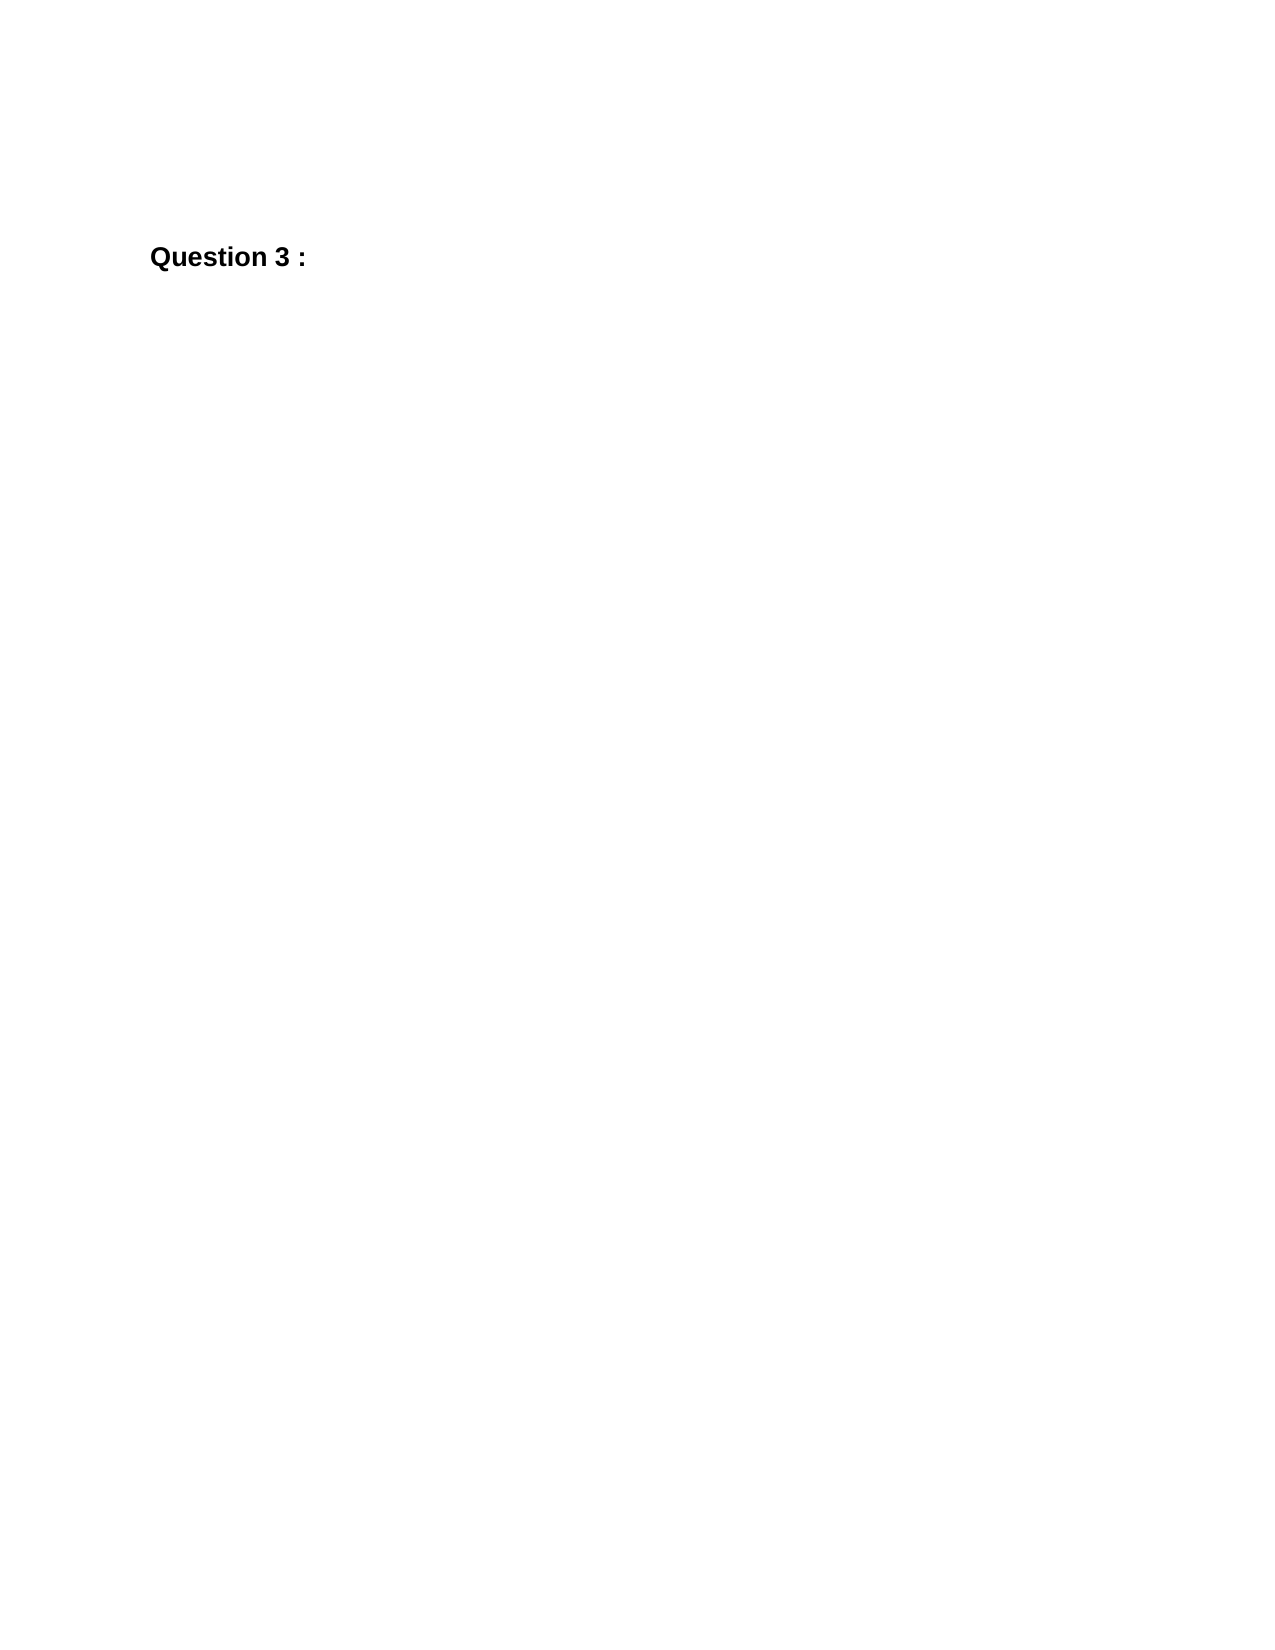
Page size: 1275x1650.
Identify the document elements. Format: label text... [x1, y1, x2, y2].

text Question 3 : [150, 241, 1125, 272]
